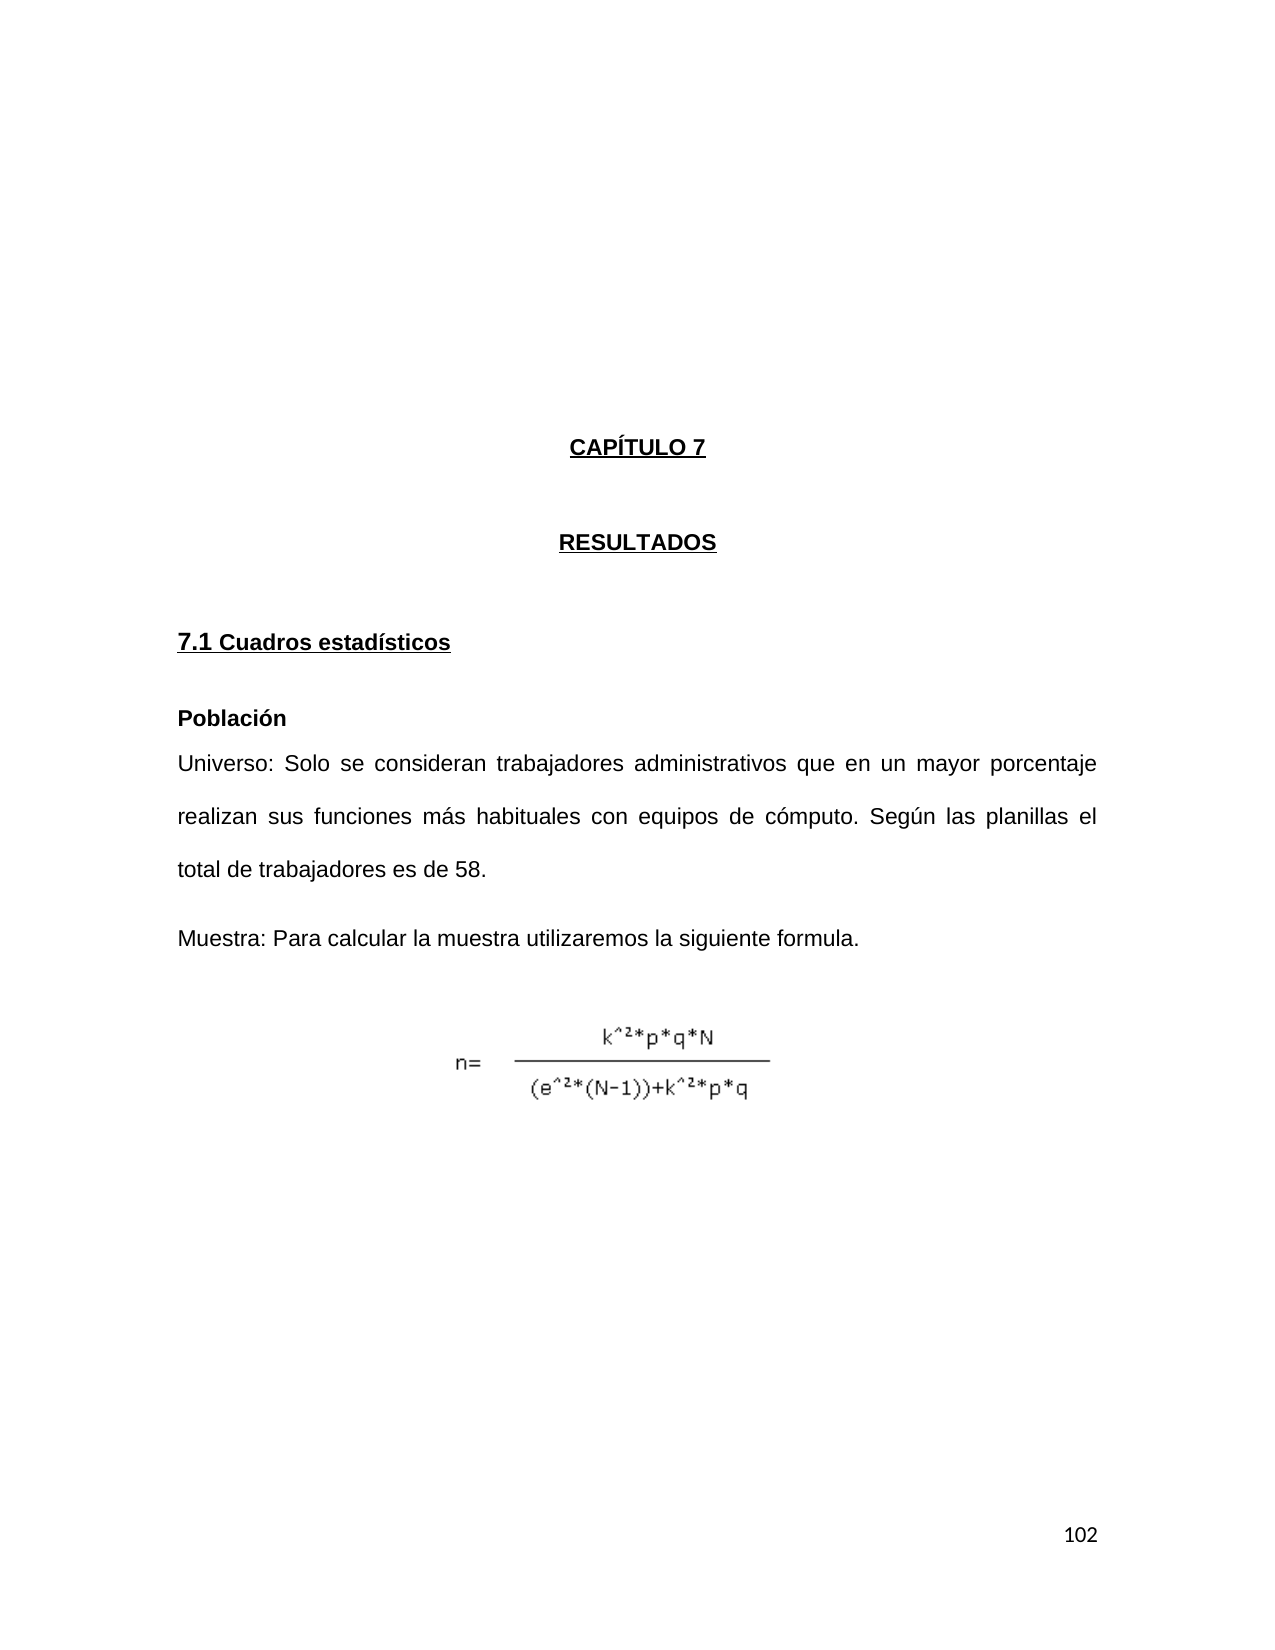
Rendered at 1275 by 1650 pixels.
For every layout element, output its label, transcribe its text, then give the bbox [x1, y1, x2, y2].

text Población [177, 705, 1098, 731]
picture [436, 1007, 786, 1114]
subtitle 7.1 Cuadros estadísticos [177, 627, 1098, 656]
text Universo: Solo se consideran trabajadores administrativos que en un mayor porcentaje realizan sus funciones más habituales con equipos de cómputo. Según las planillas el total de trabajadores es de 58. [177, 750, 1098, 882]
subtitle CAPÍTULO 7 [177, 433, 1098, 460]
text Muestra: Para calcular la muestra utilizaremos la siguiente formula. [177, 925, 1098, 951]
subtitle RESULTADOS [177, 529, 1098, 556]
